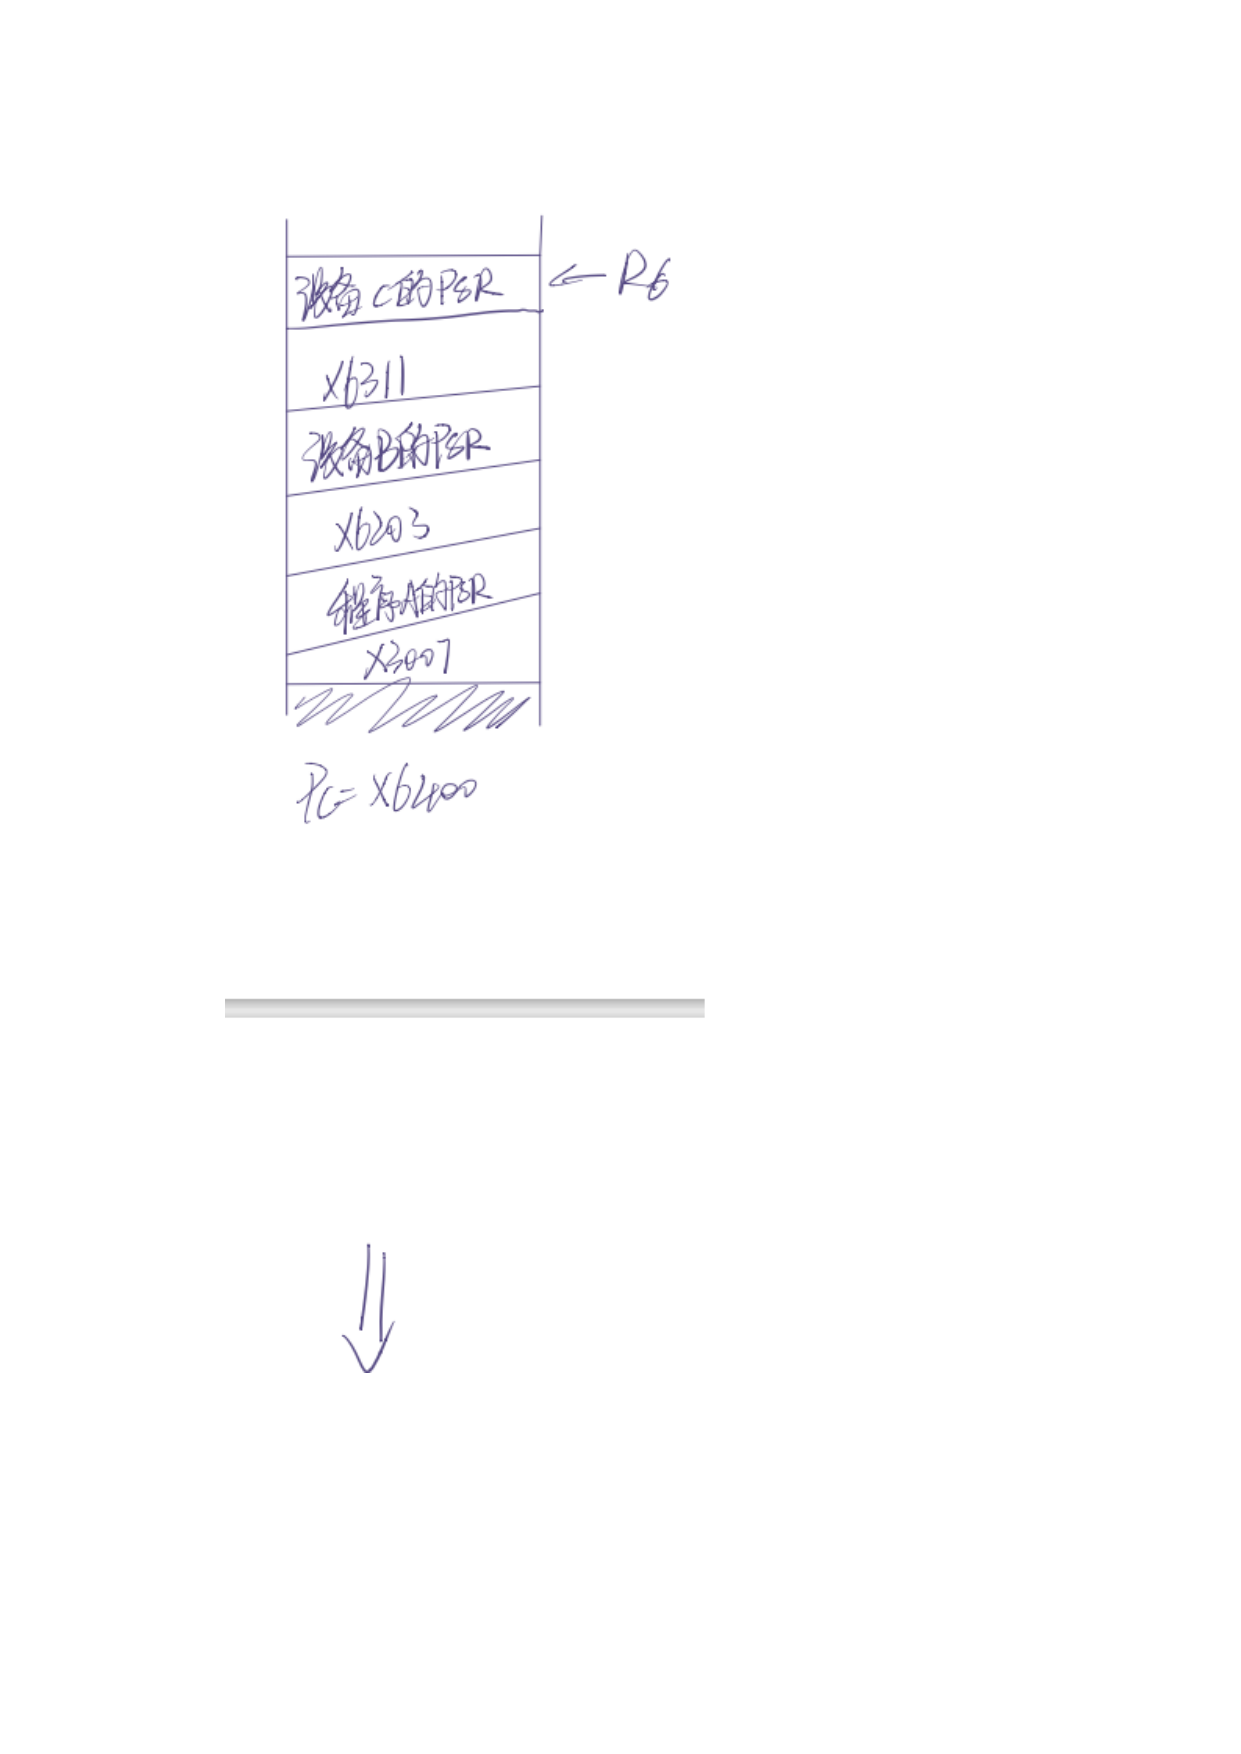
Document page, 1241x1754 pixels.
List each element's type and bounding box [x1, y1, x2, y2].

picture [225, 162, 705, 1373]
